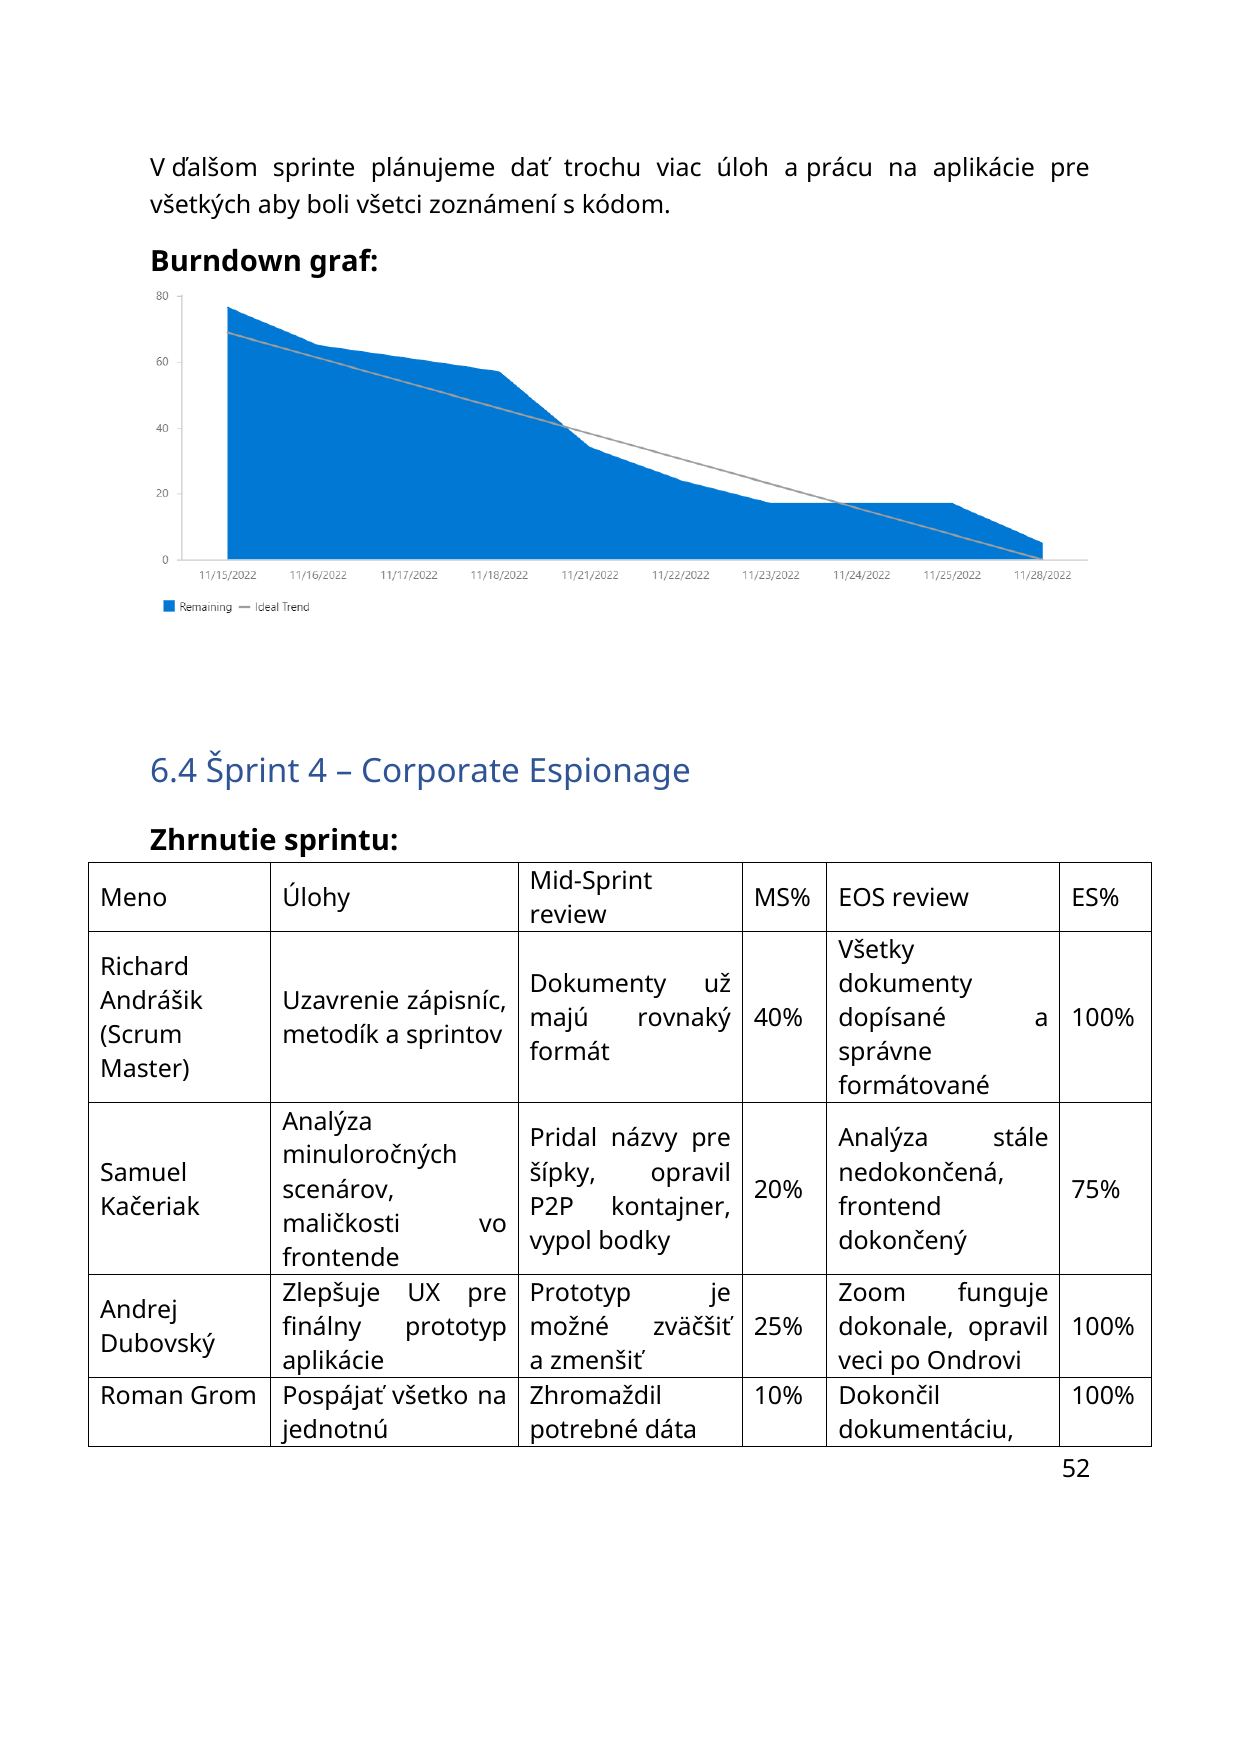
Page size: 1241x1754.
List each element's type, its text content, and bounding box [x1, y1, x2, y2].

table_header ES% [1060, 863, 1151, 931]
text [150, 150, 1090, 221]
subtitle Zhrnutie sprintu: [150, 819, 1090, 858]
subtitle 6.4 Šprint 4 – Corporate Espionage [150, 746, 1090, 792]
table_cell Samuel Kačeriak [89, 1103, 270, 1273]
table_cell Analýza stále nedokončená, frontend dokončený [827, 1103, 1059, 1273]
table_cell Zlepšuje UX pre finálny prototyp aplikácie [271, 1275, 518, 1377]
table_cell Pridal názvy pre šípky, opravil P2P kontajner, vypol bodky [519, 1103, 742, 1273]
table_cell Andrej Dubovský [89, 1275, 270, 1377]
table_cell 100% [1060, 932, 1151, 1102]
table_cell Zoom funguje dokonale, opravil veci po Ondrovi [827, 1275, 1059, 1377]
table_header MS% [743, 863, 826, 931]
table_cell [519, 1378, 742, 1446]
table_cell Analýza minuloročných scenárov, maličkosti vo frontende [271, 1103, 518, 1273]
table_cell Roman Grom [89, 1378, 270, 1446]
table_header Meno [89, 863, 270, 931]
table_cell 100% [1060, 1378, 1151, 1446]
table_cell Uzavrenie zápisníc, metodík a sprintov [271, 932, 518, 1102]
table_cell Všetky dokumenty dopísané a správne formátované [827, 932, 1059, 1102]
table_cell 10% [743, 1378, 826, 1446]
picture [150, 283, 1091, 621]
table_header Mid-Sprint review [519, 863, 742, 931]
table_cell 20% [743, 1103, 826, 1273]
table_cell 75% [1060, 1103, 1151, 1273]
subtitle Burndown graf: [150, 240, 1090, 280]
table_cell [271, 1378, 518, 1446]
table_cell Dokumenty už majú rovnaký formát [519, 932, 742, 1102]
table_header Úlohy [271, 863, 518, 931]
table_cell Prototyp je možné zväčšiť a zmenšiť [519, 1275, 742, 1377]
table_cell 25% [743, 1275, 826, 1377]
table_cell 40% [743, 932, 826, 1102]
table_cell Richard Andrášik (Scrum Master) [89, 932, 270, 1102]
table_header EOS review [827, 863, 1059, 931]
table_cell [827, 1378, 1059, 1446]
table_cell 100% [1060, 1275, 1151, 1377]
